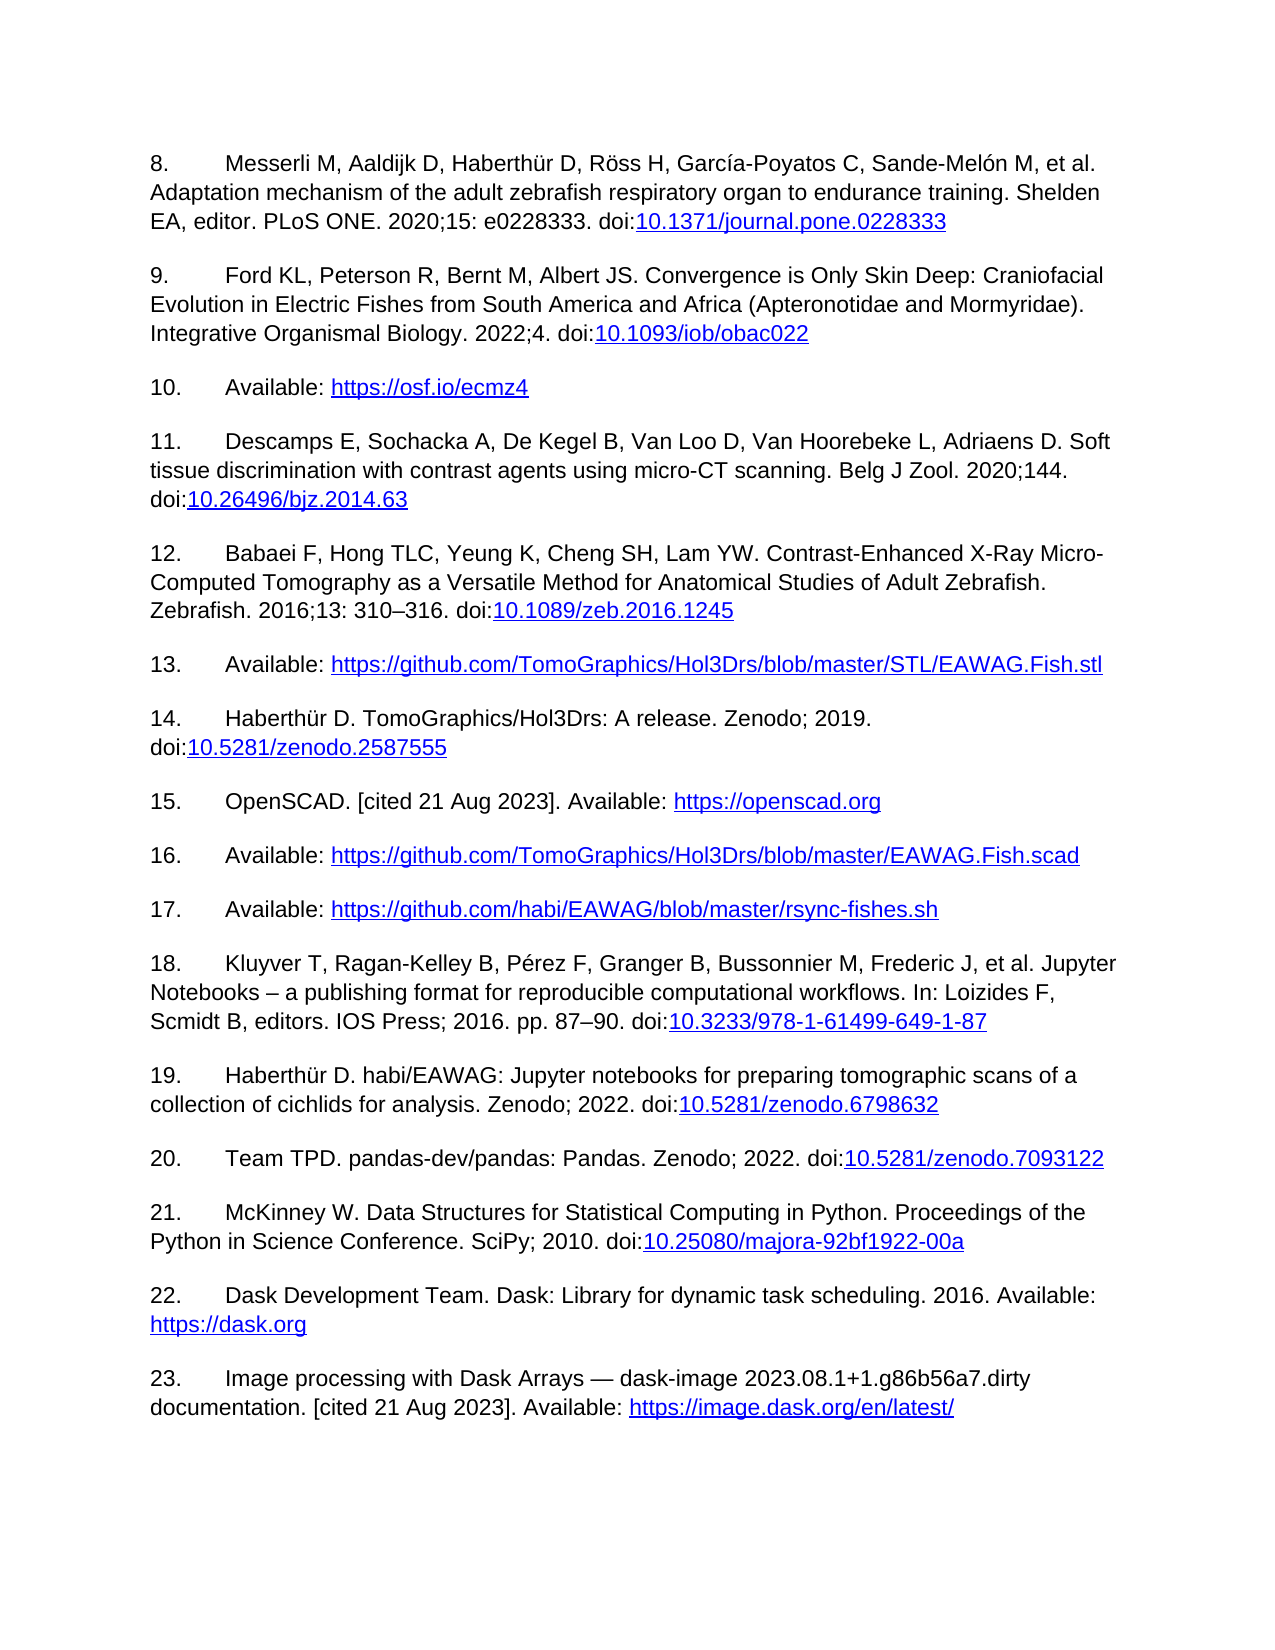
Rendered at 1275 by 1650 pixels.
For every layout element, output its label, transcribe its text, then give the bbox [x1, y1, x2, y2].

text 13. Available: https://github.com/TomoGraphics/Hol3Drs/blob/master/STL/EAWAG.Fish.stl [150, 651, 1125, 678]
text 15. OpenSCAD. [cited 21 Aug 2023]. Available: https://openscad.org [150, 788, 1125, 815]
text 10. Available: https://osf.io/ecmz4 [150, 374, 1125, 400]
text 21. McKinney W. Data Structures for Statistical Computing in Python. Proceedings of the Python in Science Conference. SciPy; 2010. doi:10.25080/majora-92bf1922-00a [150, 1199, 1125, 1254]
text 9. Ford KL, Peterson R, Bernt M, Albert JS. Convergence is Only Skin Deep: Craniofacial Evolution in Electric Fishes from South America and Africa (Apteronotidae and Mormyridae). Integrative Organismal Biology. 2022;4. doi:10.1093/iob/obac022 [150, 262, 1125, 346]
text 18. Kluyver T, Ragan-Kelley B, Pérez F, Granger B, Bussonnier M, Frederic J, et al. Jupyter Notebooks – a publishing format for reproducible computational workflows. In: Loizides F, Scmidt B, editors. IOS Press; 2016. pp. 87–90. doi:10.3233/978-1-61499-649-1-87 [150, 950, 1125, 1034]
text 12. Babaei F, Hong TLC, Yeung K, Cheng SH, Lam YW. Contrast-Enhanced X-Ray Micro-Computed Tomography as a Versatile Method for Anatomical Studies of Adult Zebrafish. Zebrafish. 2016;13: 310–316. doi:10.1089/zeb.2016.1245 [150, 539, 1125, 624]
text 16. Available: https://github.com/TomoGraphics/Hol3Drs/blob/master/EAWAG.Fish.scad [150, 842, 1125, 869]
text 23. Image processing with Dask Arrays — dask-image 2023.08.1+1.g86b56a7.dirty documentation. [cited 21 Aug 2023]. Available: https://image.dask.org/en/latest/ [150, 1365, 1125, 1420]
text 11. Descamps E, Sochacka A, De Kegel B, Van Loo D, Van Hoorebeke L, Adriaens D. Soft tissue discrimination with contrast agents using micro-CT scanning. Belg J Zool. 2020;144. doi:10.26496/bjz.2014.63 [150, 428, 1125, 512]
text 17. Available: https://github.com/habi/EAWAG/blob/master/rsync-fishes.sh [150, 896, 1125, 923]
text 14. Haberthür D. TomoGraphics/Hol3Drs: A release. Zenodo; 2019. doi:10.5281/zenodo.2587555 [150, 705, 1125, 761]
text 20. Team TPD. pandas-dev/pandas: Pandas. Zenodo; 2022. doi:10.5281/zenodo.7093122 [150, 1145, 1125, 1171]
text 22. Dask Development Team. Dask: Library for dynamic task scheduling. 2016. Available: https://dask.org [150, 1282, 1125, 1337]
text 19. Haberthür D. habi/EAWAG: Jupyter notebooks for preparing tomographic scans of a collection of cichlids for analysis. Zenodo; 2022. doi:10.5281/zenodo.6798632 [150, 1062, 1125, 1117]
text 8. Messerli M, Aaldijk D, Haberthür D, Röss H, García-Poyatos C, Sande-Melón M, et al. Adaptation mechanism of the adult zebrafish respiratory organ to endurance training. Shelden EA, editor. PLoS ONE. 2020;15: e0228333. doi:10.1371/journal.pone.0228333 [150, 150, 1125, 234]
